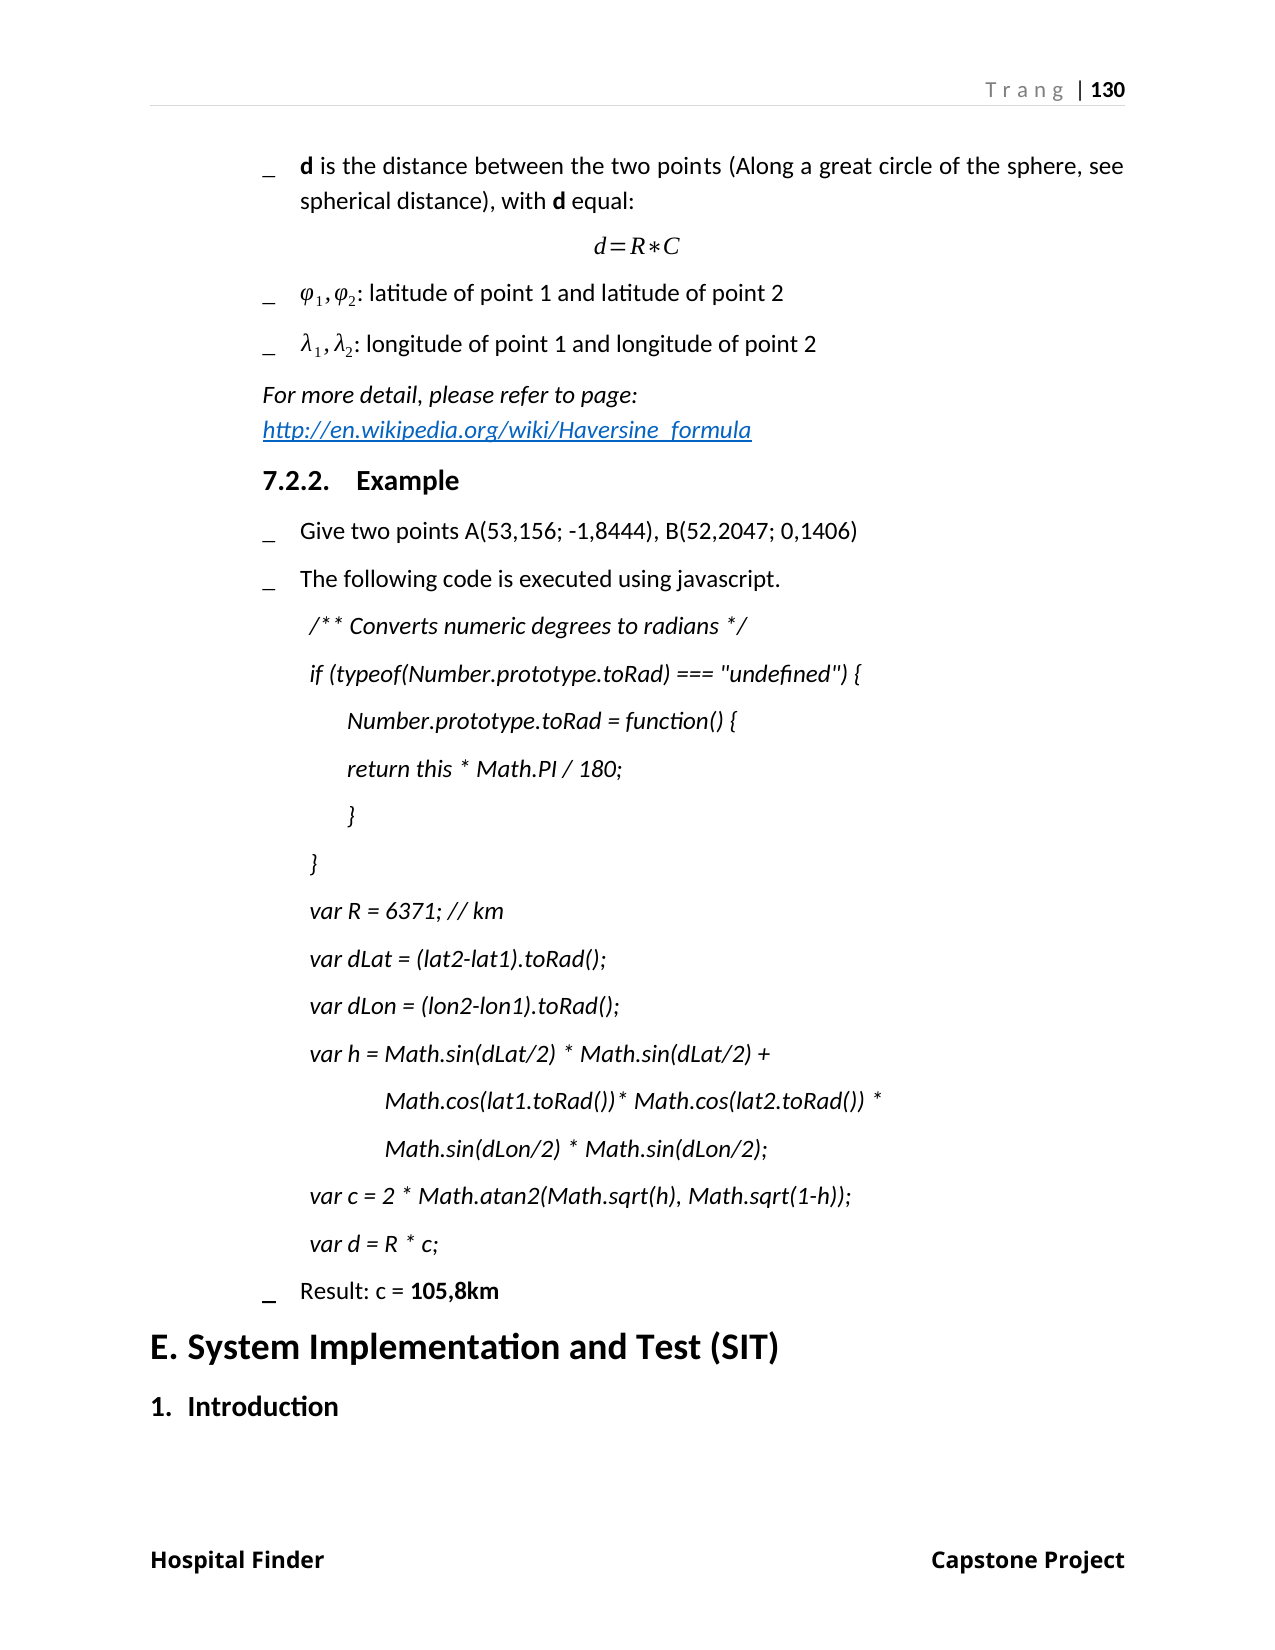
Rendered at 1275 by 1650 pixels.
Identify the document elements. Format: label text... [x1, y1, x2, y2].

text } [309, 800, 1125, 831]
list The following code is executed using javascript. [262, 563, 1125, 593]
text Number.prototype.toRad = function() { [309, 705, 1125, 736]
text var c = 2 * Math.atan2(Math.sqrt(h), Math.sqrt(1-h)); [309, 1180, 1125, 1211]
list Example [262, 462, 1125, 497]
list d is the distance between the two points (Along a great circle of the sphere, see spherical distance), with d equal: [262, 150, 1125, 216]
list Give two points A(53,156; -1,8444), B(52,2047; 0,1406) [262, 515, 1125, 546]
text var dLon = (lon2-lon1).toRad(); [309, 990, 1125, 1021]
text return this * Math.PI / 180; [309, 753, 1125, 783]
text var d = R * c; [309, 1228, 1125, 1258]
text Math.sin(dLon/2) * Math.sin(dLon/2); [384, 1133, 1125, 1163]
list : longitude of point 1 and longitude of point 2 [262, 328, 1125, 362]
text } [309, 848, 1125, 878]
text Math.cos(lat1.toRad())* Math.cos(lat2.toRad()) * [384, 1085, 1125, 1116]
text var R = 6371; // km [309, 895, 1125, 926]
list : latitude of point 1 and latitude of point 2 [262, 277, 1125, 311]
text if (typeof(Number.prototype.toRad) === "undefined") { [309, 658, 1125, 688]
text For more detail, please refer to page: http://en.wikipedia.org/wiki/Haversine_formula [262, 379, 1125, 445]
text /** Converts numeric degrees to radians */ [309, 610, 1125, 641]
list System Implementation and Test (SIT) [150, 1323, 1125, 1368]
text var h = Math.sin(dLat/2) * Math.sin(dLat/2) + [309, 1038, 1125, 1068]
text var dLat = (lat2-lat1).toRad(); [309, 943, 1125, 973]
list Introduction [150, 1388, 1125, 1423]
list Result: c = 105,8km [262, 1275, 1125, 1306]
